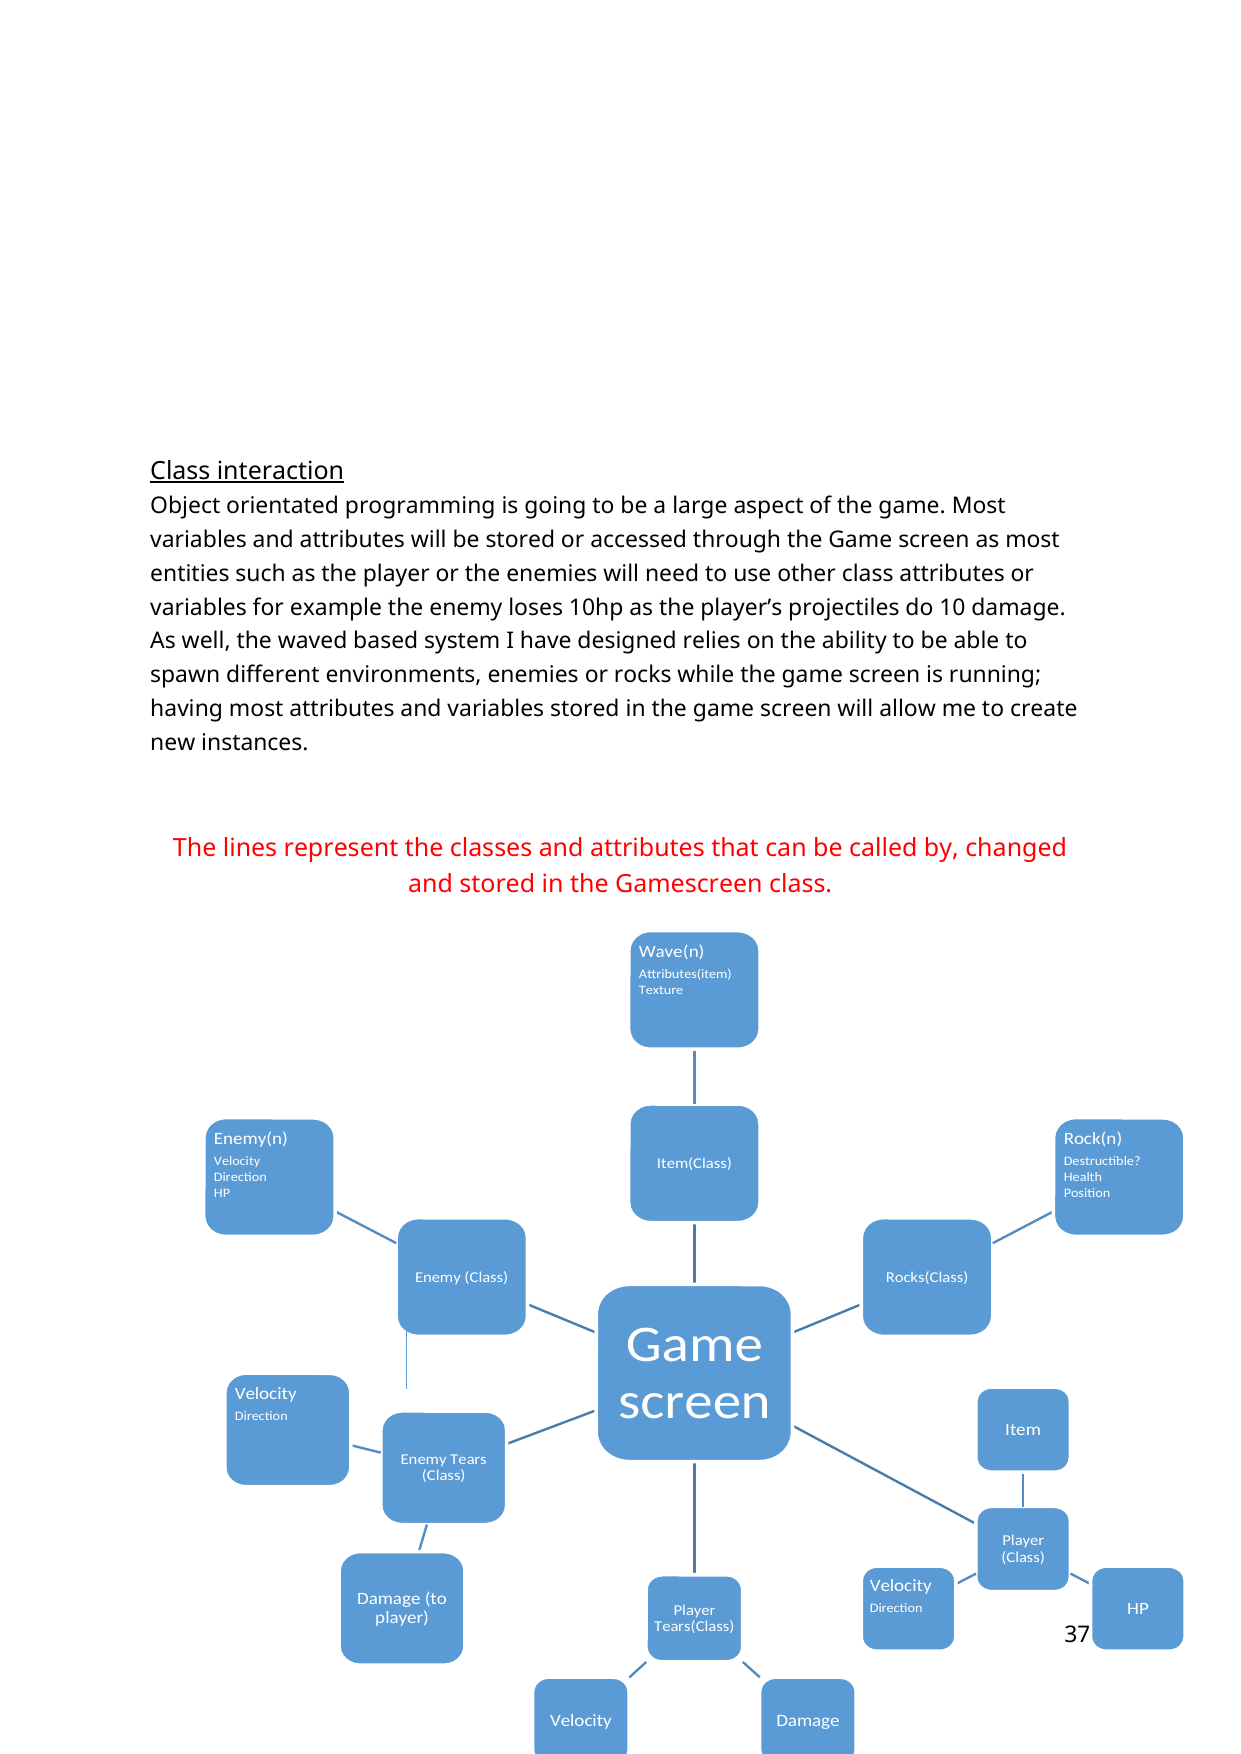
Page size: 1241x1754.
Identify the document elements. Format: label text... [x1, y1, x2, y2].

text The lines represent the classes and attributes that can be called by, changed and stored in the Gamescreen class. [150, 829, 1090, 900]
subtitle Class interaction [150, 452, 1090, 487]
text Object orientated programming is going to be a large aspect of the game. Most variables and attributes will be stored or accessed through the Game screen as most entities such as the player or the enemies will need to use other class attributes or variables for example the enemy loses 10hp as the player’s projectiles do 10 damage. As well, the waved based system I have designed relies on the ability to be able to spawn different environments, enemies or rocks while the game screen is running; having most attributes and variables stored in the game screen will allow me to create new instances. [150, 489, 1090, 757]
